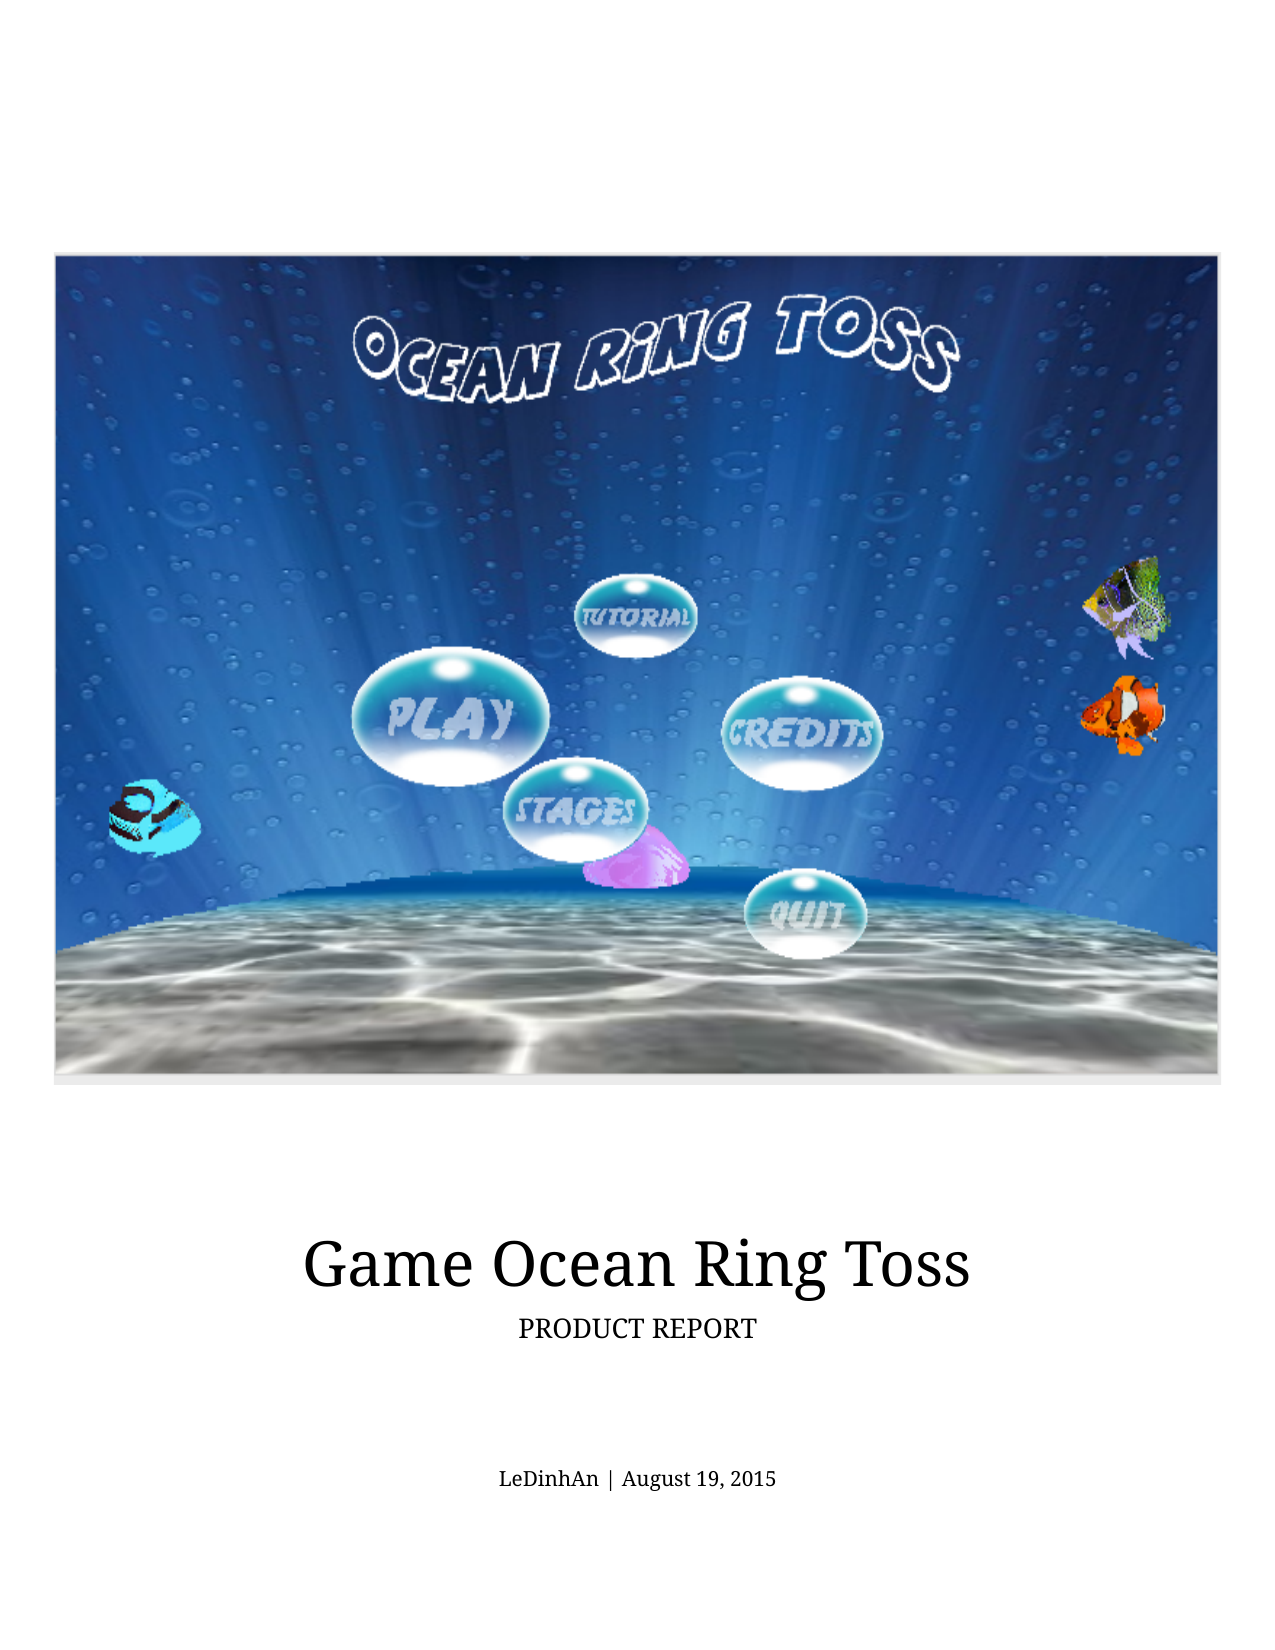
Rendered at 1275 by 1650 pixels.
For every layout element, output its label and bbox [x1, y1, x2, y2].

picture [53, 252, 1222, 1085]
